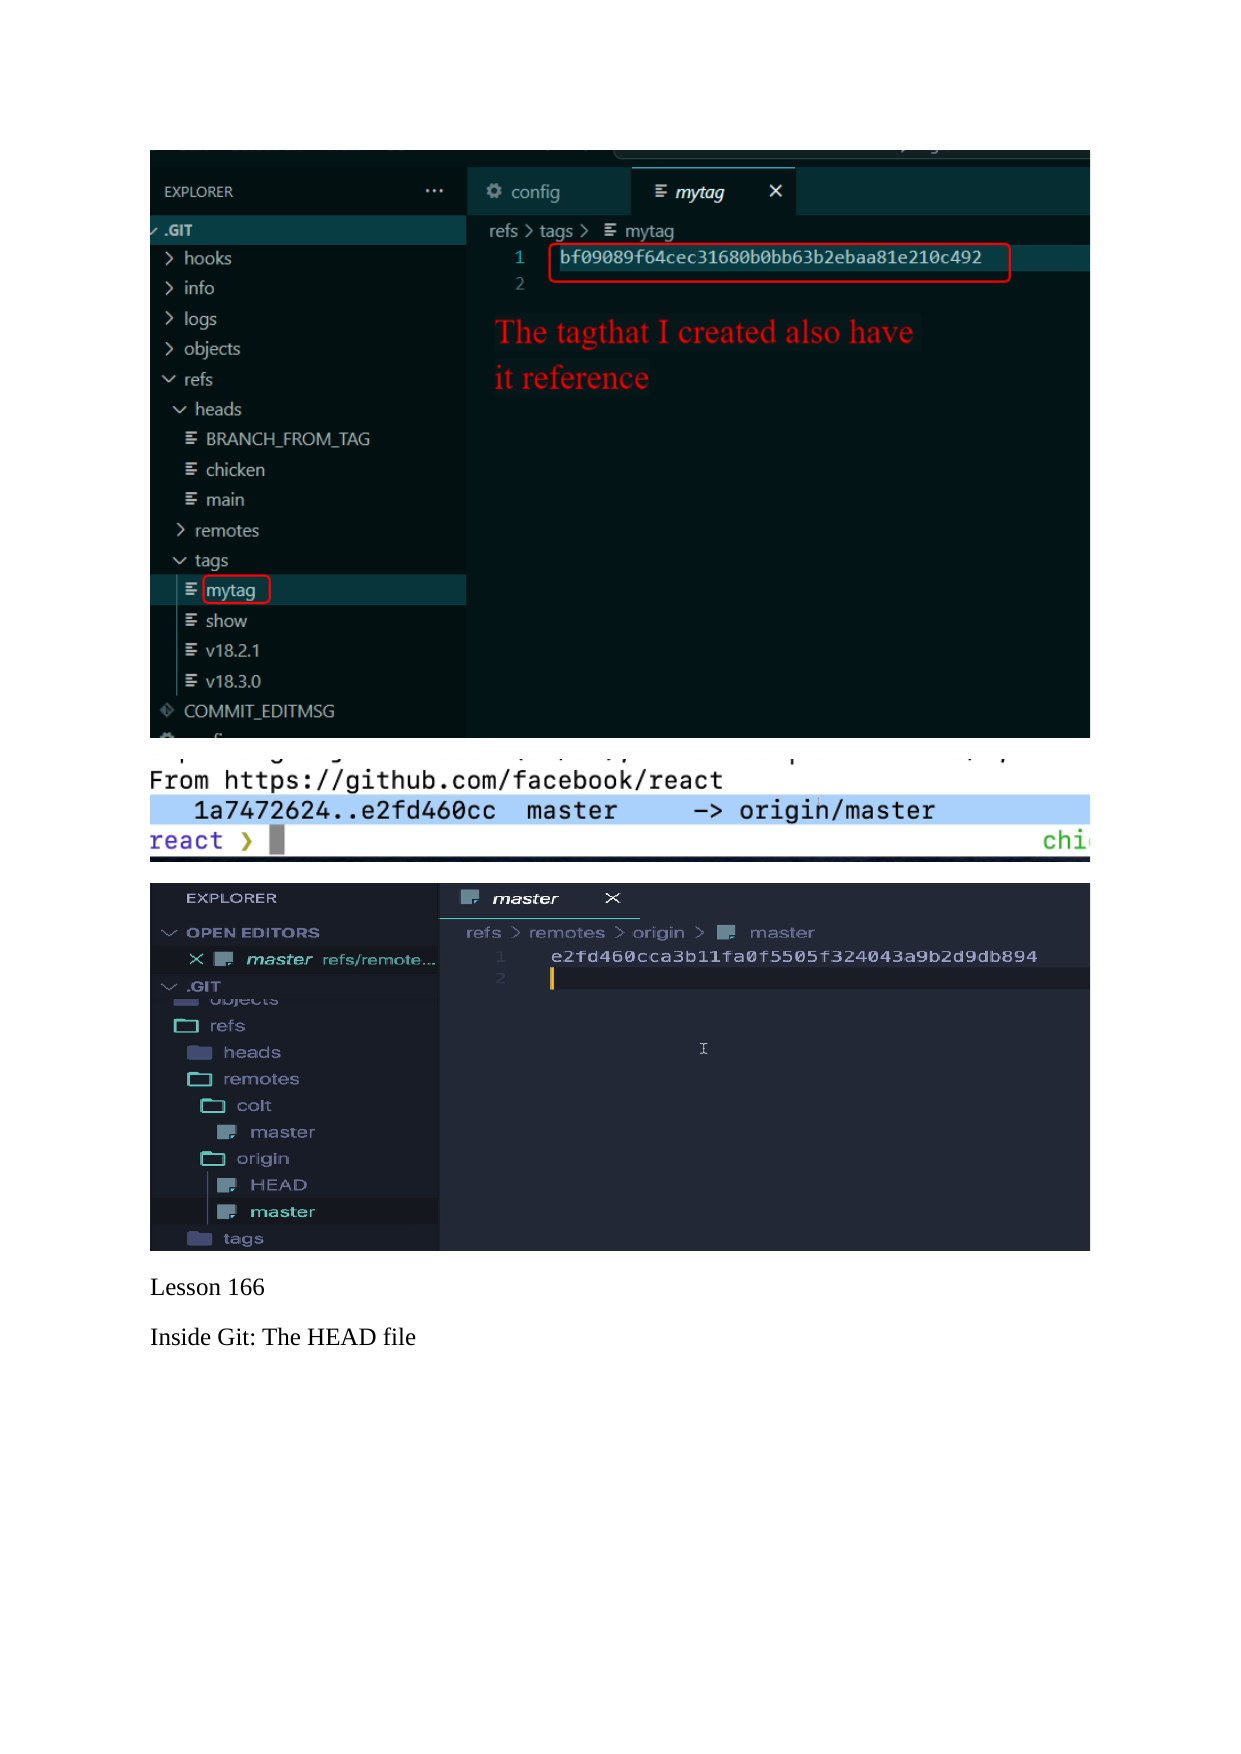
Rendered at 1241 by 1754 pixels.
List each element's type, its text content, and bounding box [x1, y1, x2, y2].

picture [150, 150, 1091, 738]
picture [150, 759, 1091, 862]
text Lesson 166 [150, 1272, 1090, 1301]
text Inside Git: The HEAD file [150, 1322, 1090, 1351]
picture [150, 883, 1091, 1251]
